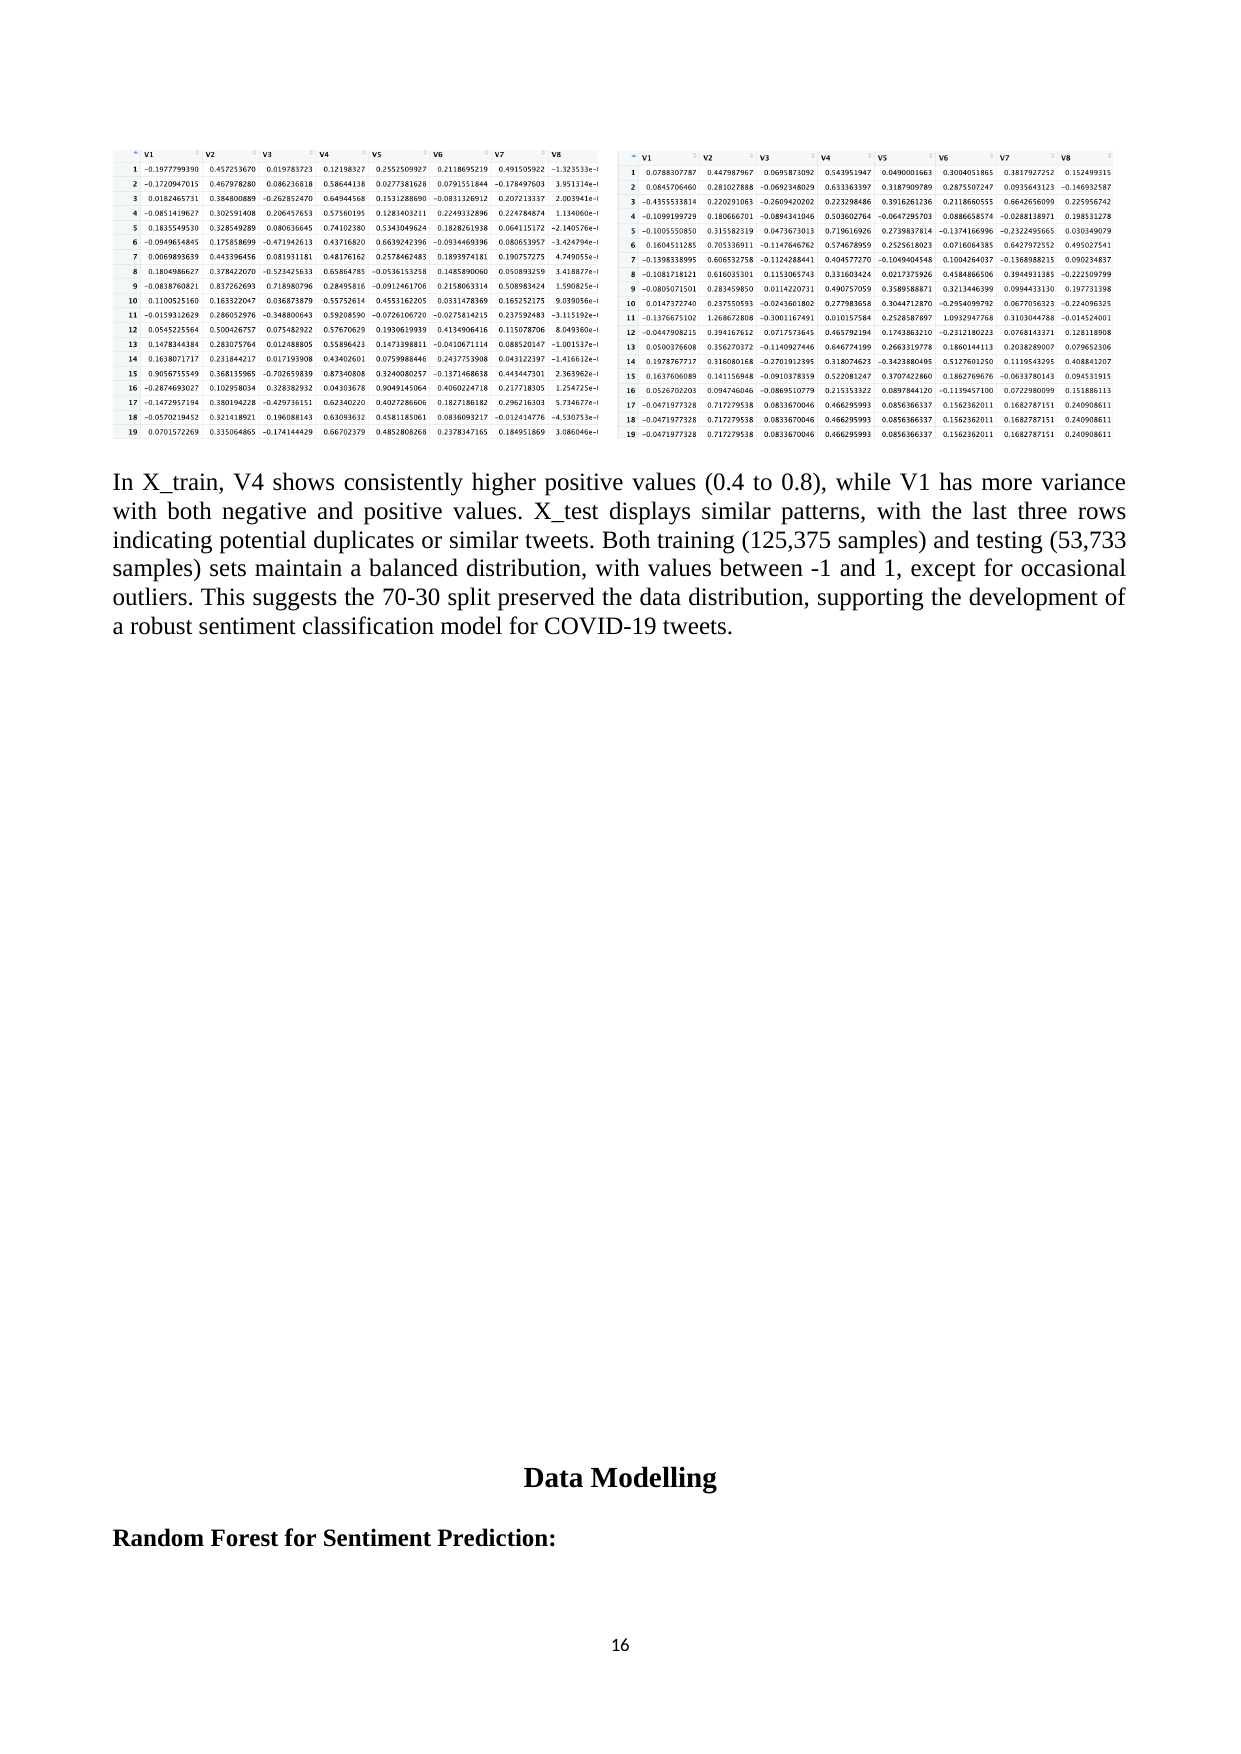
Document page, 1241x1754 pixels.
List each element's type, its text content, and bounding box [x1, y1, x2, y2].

text In X_train, V4 shows consistently higher positive values (0.4 to 0.8), while V1 has more variance with both negative and positive values. X_test displays similar patterns, with the last three rows indicating potential duplicates or similar tweets. Both training (125,375 samples) and testing (53,733 samples) sets maintain a balanced distribution, with values between -1 and 1, except for occasional outliers. This suggests the 70-30 split preserved the data distribution, supporting the development of a robust sentiment classification model for COVID-19 tweets. [112, 467, 1128, 640]
text Data Modelling [112, 1461, 1128, 1494]
text Random Forest for Sentiment Prediction: [112, 1494, 1128, 1552]
picture [616, 151, 1113, 439]
picture [112, 150, 599, 439]
